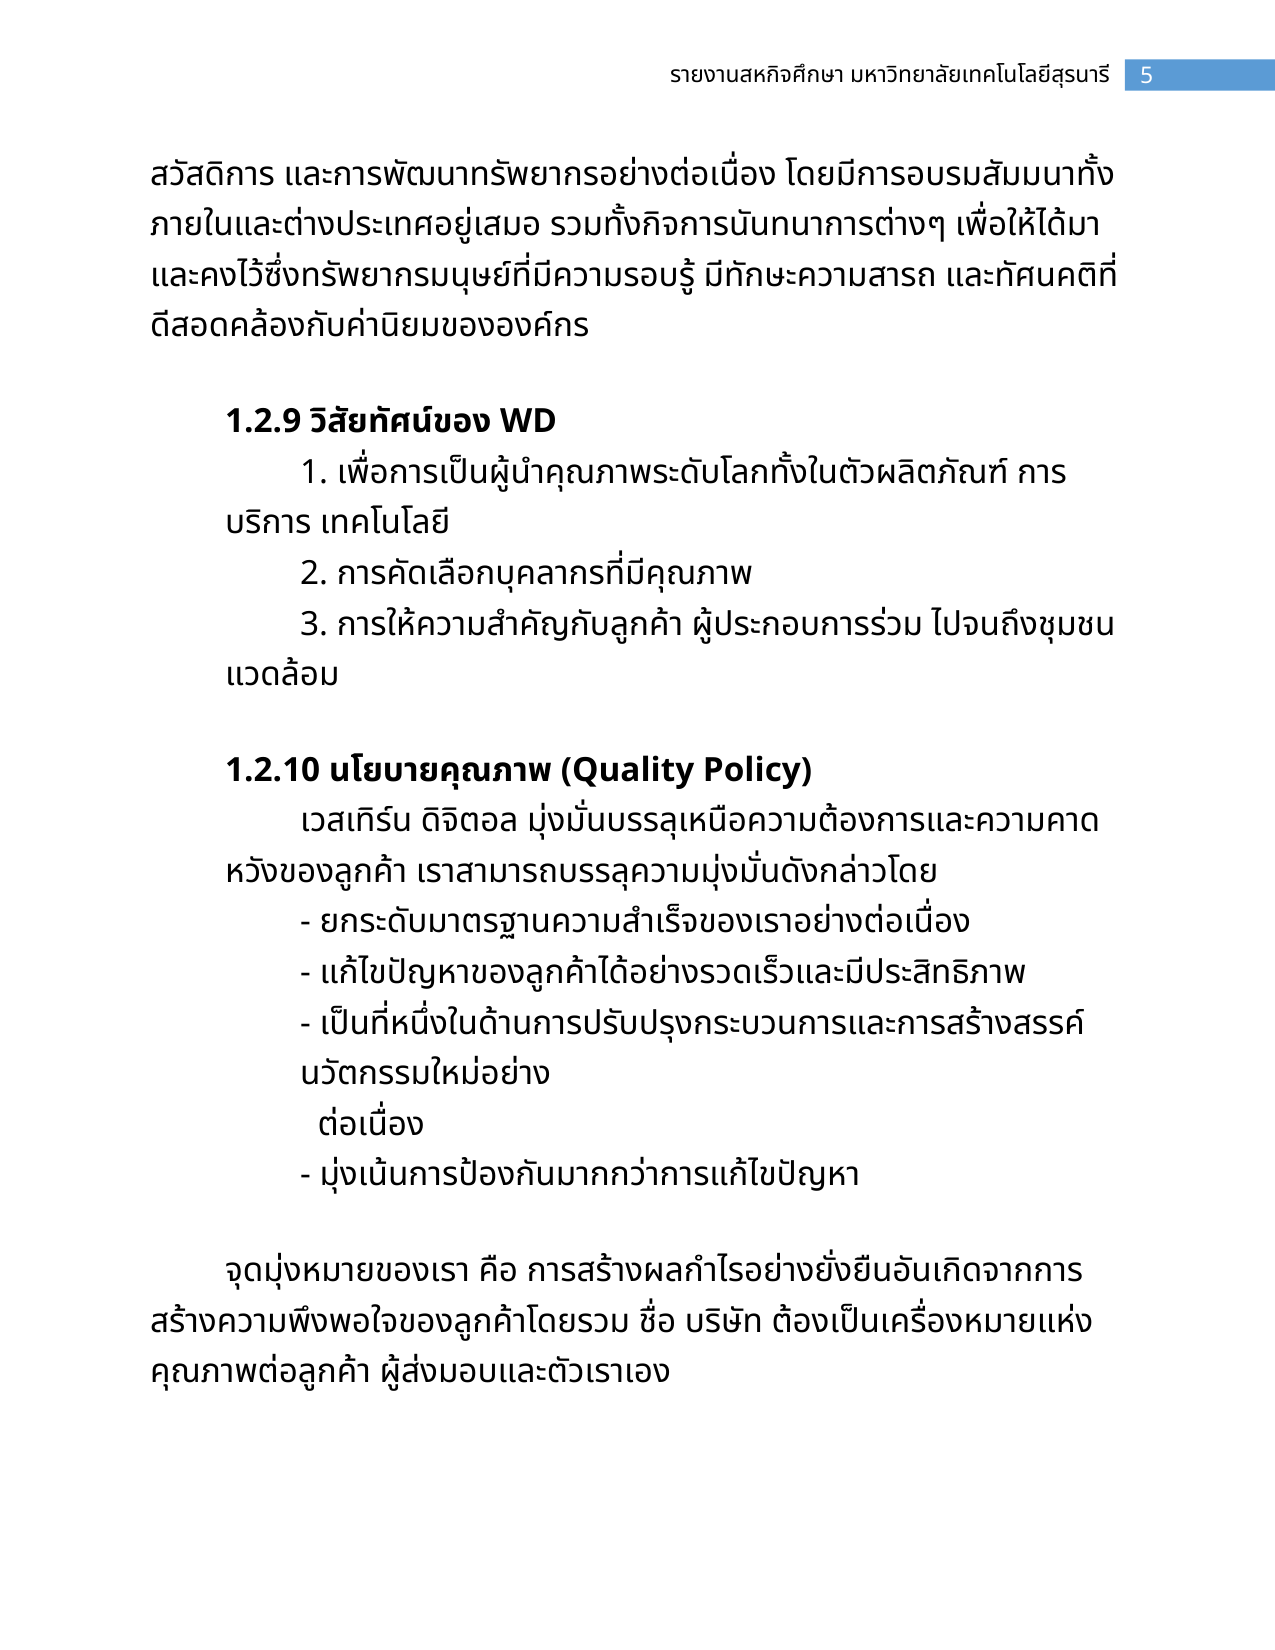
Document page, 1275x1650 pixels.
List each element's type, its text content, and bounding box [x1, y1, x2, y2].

text 1. เพื่อการเป็นผู้นำคุณภาพระดับโลกทั้งในตัวผลิตภัณฑ์ การบริการ เทคโนโลยี [225, 448, 1125, 549]
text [150, 150, 1125, 352]
text จุดมุ่งหมายของเรา คือ การสร้างผลกำไรอย่างยั่งยืนอันเกิดจากการสร้างความพึงพอใจของลูกค้าโดยรวม ชื่อ บริษัท ต้องเป็นเครื่องหมายแห่งคุณภาพต่อลูกค้า ผู้ส่งมอบและตัวเราเอง [150, 1246, 1125, 1397]
text - มุ่งเน้นการป้องกันมากกว่าการแก้ไขปัญหา [225, 1150, 1125, 1201]
text - เป็นที่หนึ่งในด้านการปรับปรุงกระบวนการและการสร้างสรรค์นวัตกรรมใหม่อย่าง ต่อเนื่อง [300, 998, 1125, 1150]
text 2. การคัดเลือกบุคลากรที่มีคุณภาพ [225, 549, 1125, 599]
text - แก้ไขปัญหาของลูกค้าได้อย่างรวดเร็วและมีประสิทธิภาพ [225, 948, 1125, 998]
text 1.2.10 นโยบายคุณภาพ (Quality Policy) [150, 746, 1125, 796]
text 1.2.9 วิสัยทัศน์ของ WD [150, 397, 1125, 448]
text - ยกระดับมาตรฐานความสำเร็จของเราอย่างต่อเนื่อง [225, 897, 1125, 948]
text เวสเทิร์น ดิจิตอล มุ่งมั่นบรรลุเหนือความต้องการและความคาดหวังของลูกค้า เราสามารถบรรลุความมุ่งมั่นดังกล่าวโดย [225, 796, 1125, 897]
text 3. การให้ความสำคัญกับลูกค้า ผู้ประกอบการร่วม ไปจนถึงชุมชนแวดล้อม [225, 599, 1125, 700]
